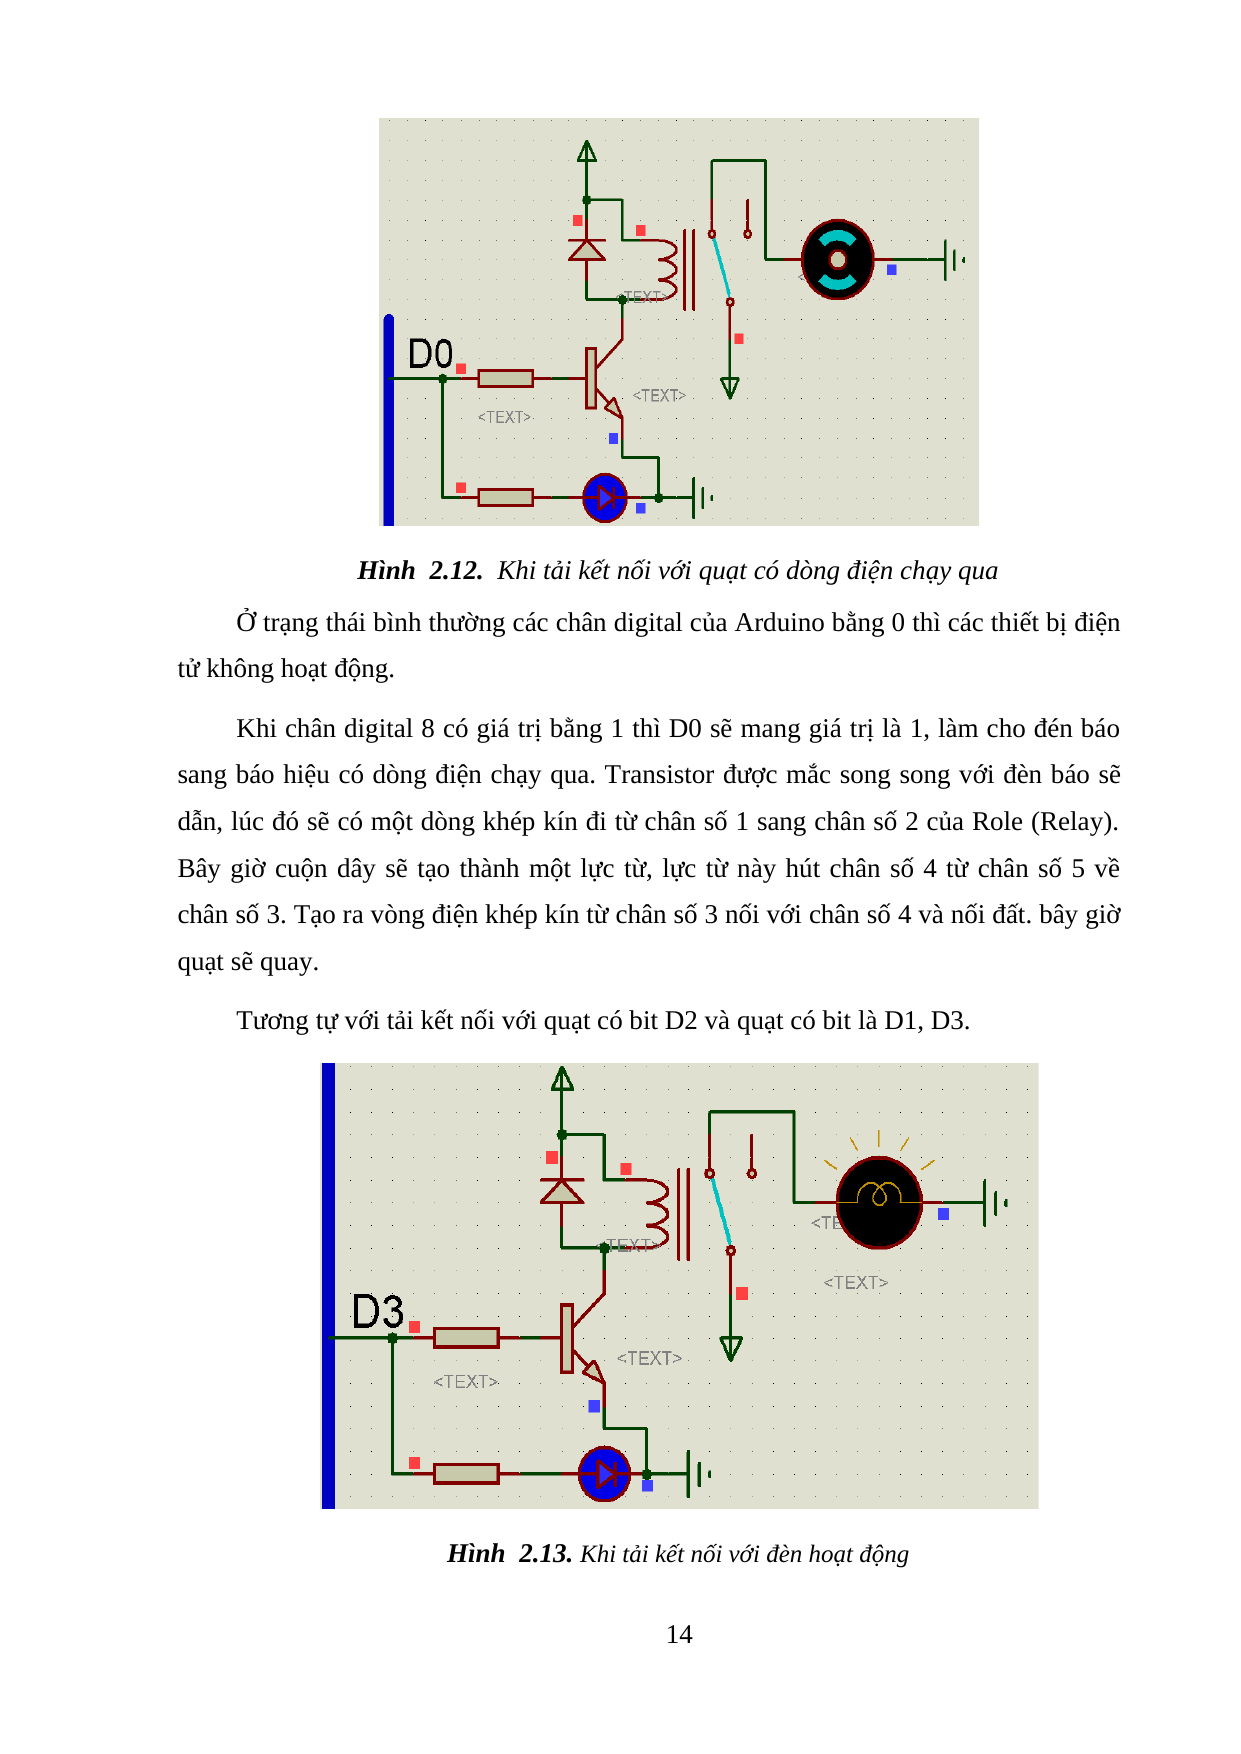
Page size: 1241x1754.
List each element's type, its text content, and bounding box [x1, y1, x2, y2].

picture [319, 1063, 1039, 1509]
picture [379, 118, 980, 526]
text Tương tự với tải kết nối với quạt có bit D2 và quạt có bit là D1, D3. [177, 1004, 1122, 1035]
text Khi chân digital 8 có giá trị bằng 1 thì D0 sẽ mang giá trị là 1, làm cho đén báo sang báo hiệu có dòng điện chạy qua. Transistor được mắc song song với đèn báo sẽ dẫn, lúc đó sẽ có một dòng khép kín đi từ chân số 1 sang chân số 2 của Role (Relay). Bây giờ cuộn dây sẽ tạo thành một lực từ, lực từ này hút chân số 4 từ chân số 5 về chân số 3. Tạo ra vòng điện khép kín từ chân số 3 nối với chân số 4 và nối đất. bây giờ quạt sẽ quay. [177, 712, 1122, 976]
text Ở trạng thái bình thường các chân digital của Arduino bằng 0 thì các thiết bị điện tử không hoạt động. [177, 606, 1122, 684]
